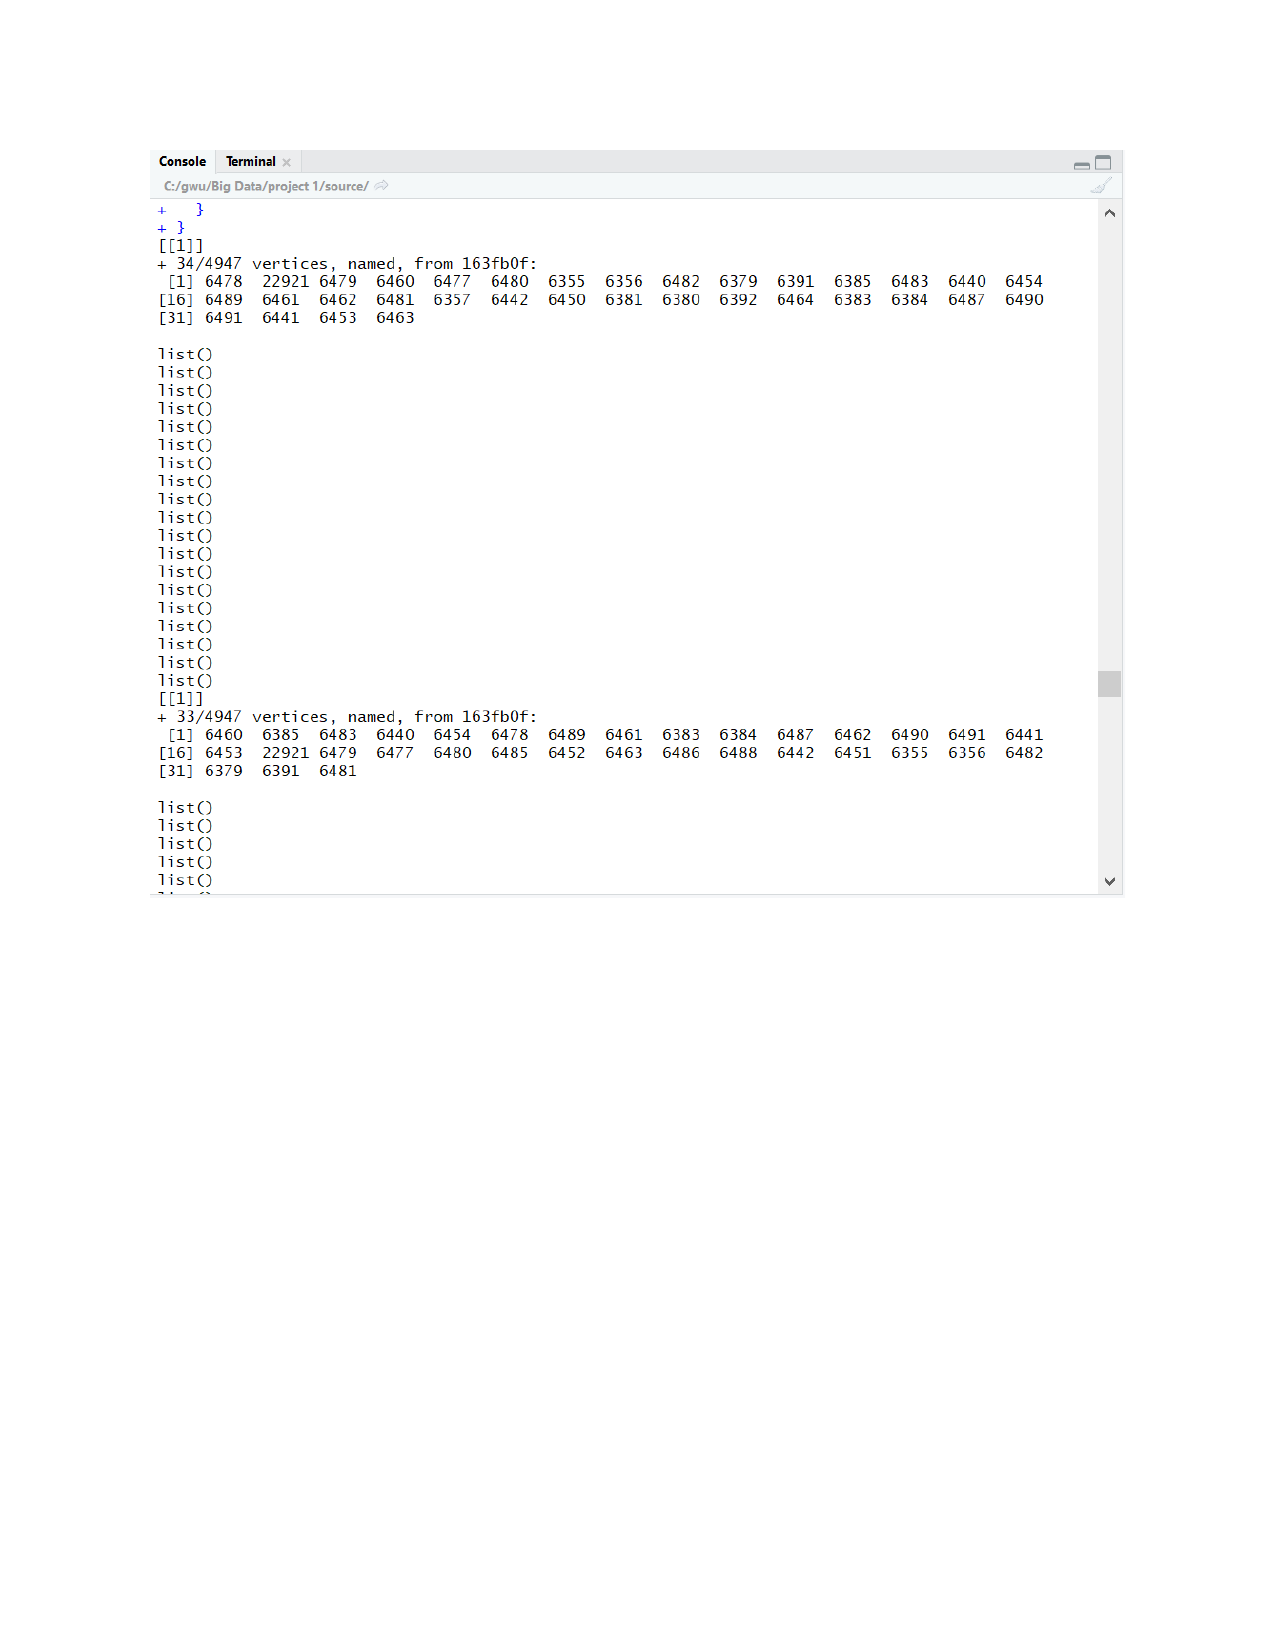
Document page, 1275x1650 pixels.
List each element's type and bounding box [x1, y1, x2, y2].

picture [150, 150, 1125, 898]
